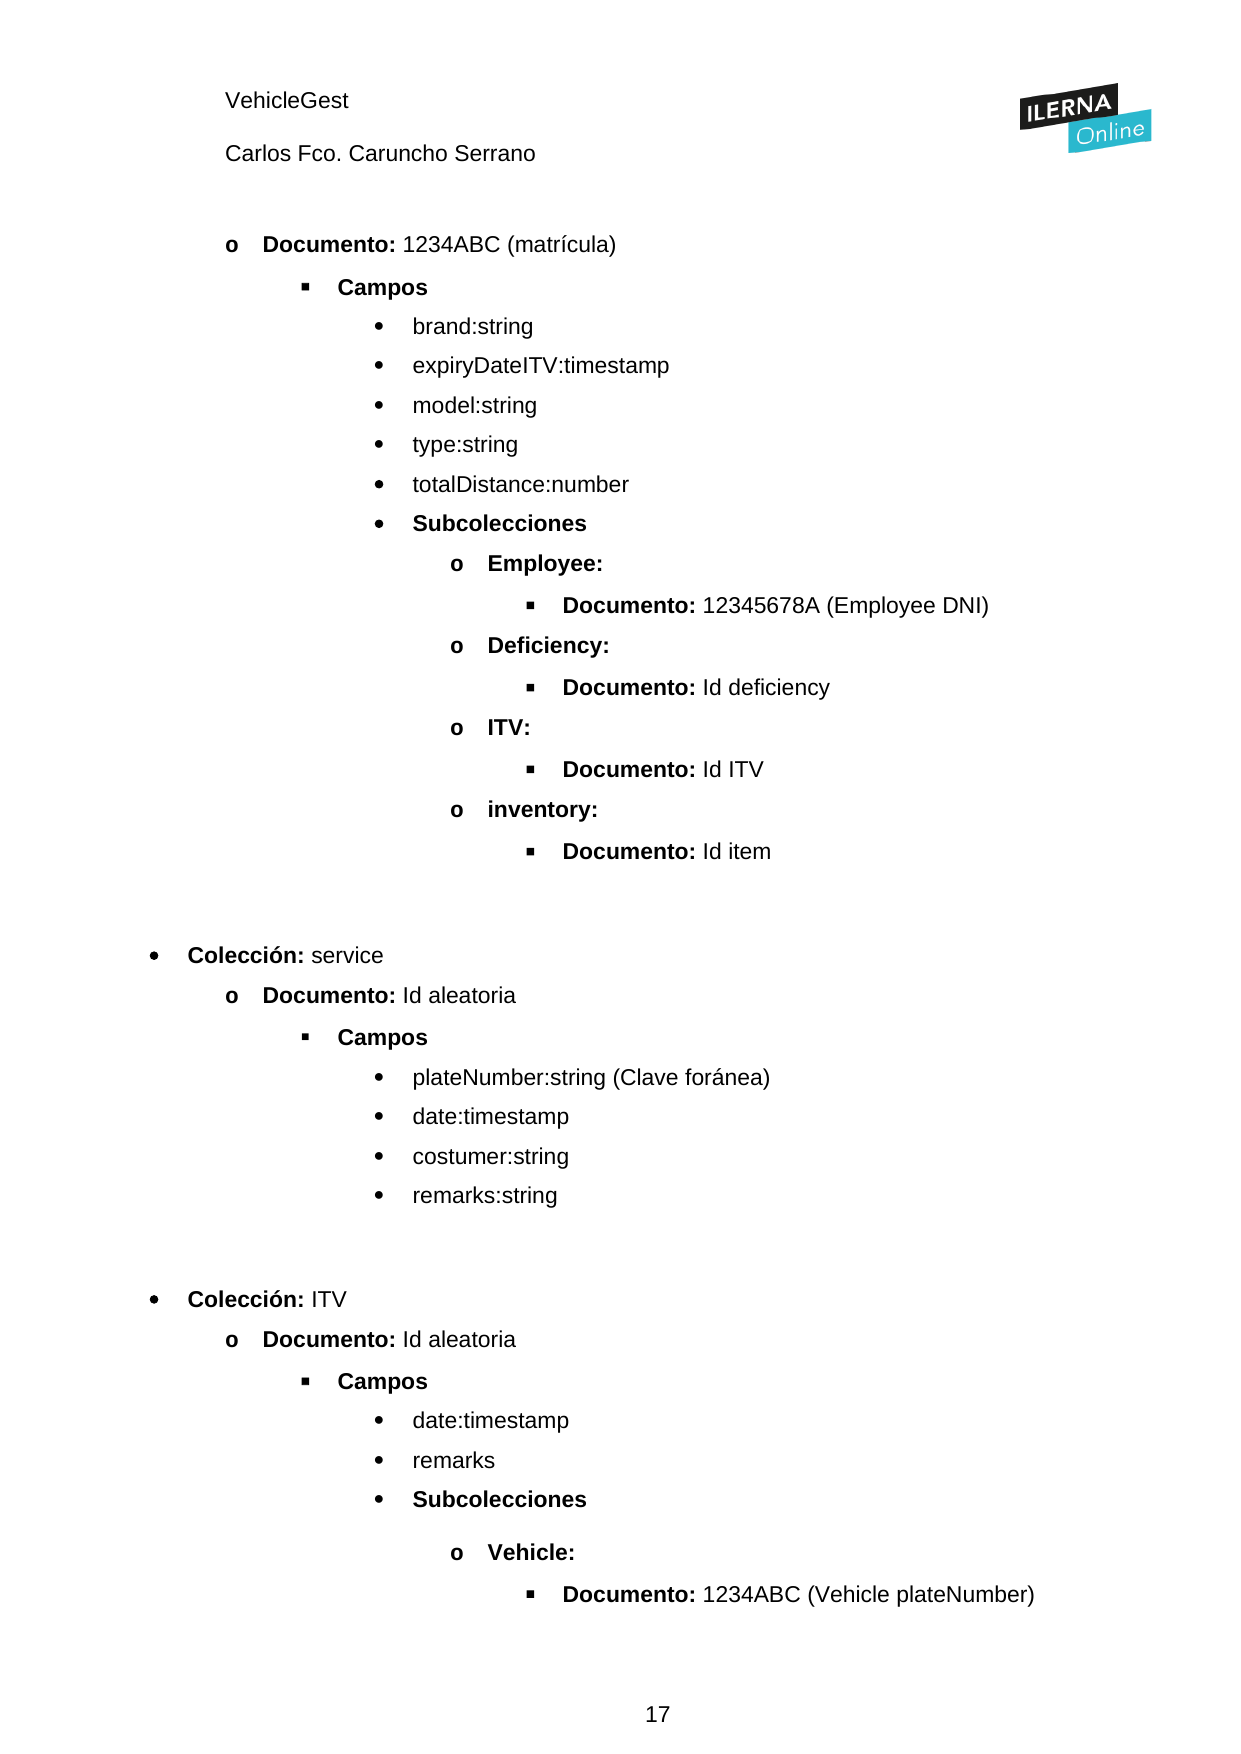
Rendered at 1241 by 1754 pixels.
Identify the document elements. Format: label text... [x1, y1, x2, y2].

list Subcolecciones [375, 510, 1090, 537]
list Documento: Id item [525, 838, 1090, 864]
picture [1020, 83, 1152, 153]
list date:timestamp [375, 1103, 1090, 1129]
list Documento: 12345678A (Employee DNI) [525, 592, 1090, 619]
list Colección: service [150, 942, 1090, 968]
list Documento: Id ITV [525, 756, 1090, 783]
list type:string [375, 431, 1090, 458]
list Campos [300, 1024, 1090, 1051]
list costumer:string [375, 1143, 1090, 1169]
list Subcolecciones [375, 1486, 1090, 1513]
list Employee: [450, 550, 1090, 578]
list inventory: [450, 796, 1090, 824]
list model:string [375, 392, 1090, 418]
list expiryDateITV:timestamp [375, 352, 1090, 379]
list Colección: ITV [150, 1286, 1090, 1312]
list remarks:string [375, 1182, 1090, 1208]
list remarks [375, 1447, 1090, 1473]
list Documento: 1234ABC (matrícula) [225, 231, 1090, 259]
list Documento: 1234ABC (Vehicle plateNumber) [525, 1581, 1090, 1607]
list Documento: Id deficiency [525, 674, 1090, 701]
list Vehicle: [450, 1538, 1090, 1567]
list brand:string [375, 313, 1090, 339]
list Documento: Id aleatoria [225, 982, 1090, 1010]
list Campos [300, 273, 1090, 300]
list ITV: [450, 714, 1090, 742]
list plateNumber:string (Clave foránea) [375, 1064, 1090, 1090]
list totalDistance:number [375, 471, 1090, 497]
list Campos [300, 1368, 1090, 1394]
list Documento: Id aleatoria [225, 1326, 1090, 1354]
list Deficiency: [450, 632, 1090, 660]
list date:timestamp [375, 1407, 1090, 1434]
